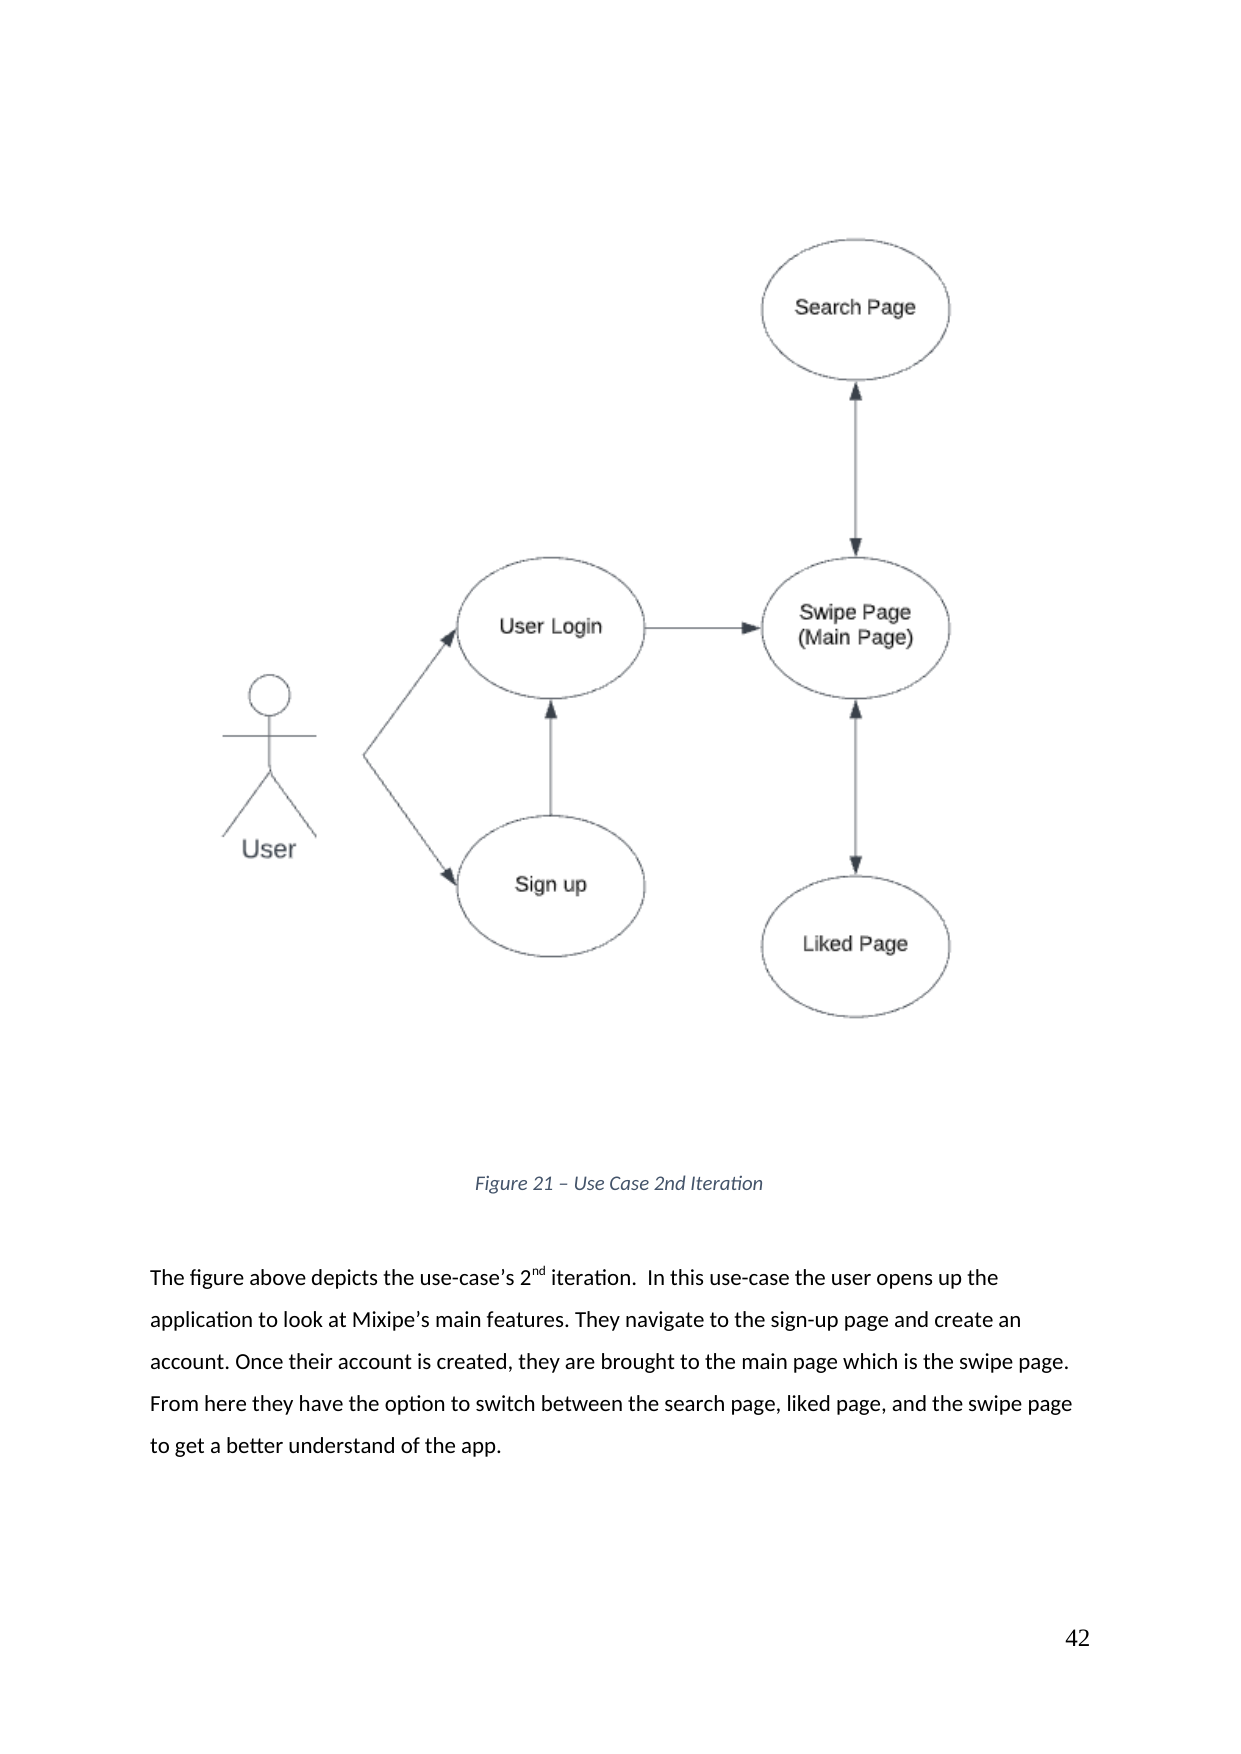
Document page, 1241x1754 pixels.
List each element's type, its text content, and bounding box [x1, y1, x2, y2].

picture [176, 150, 1064, 1139]
text Figure 21 – Use Case 2nd Iteration [150, 1170, 1090, 1195]
text The figure above depicts the use-case’s 2nd iteration. In this use-case the user opens up the application to look at Mixipe’s main features. They navigate to the sign-up page and create an account. Once their account is created, they are brought to the main page which is the swipe page. From here they have the option to switch between the search page, liked page, and the swipe page to get a better understand of the app. [150, 1263, 1090, 1459]
